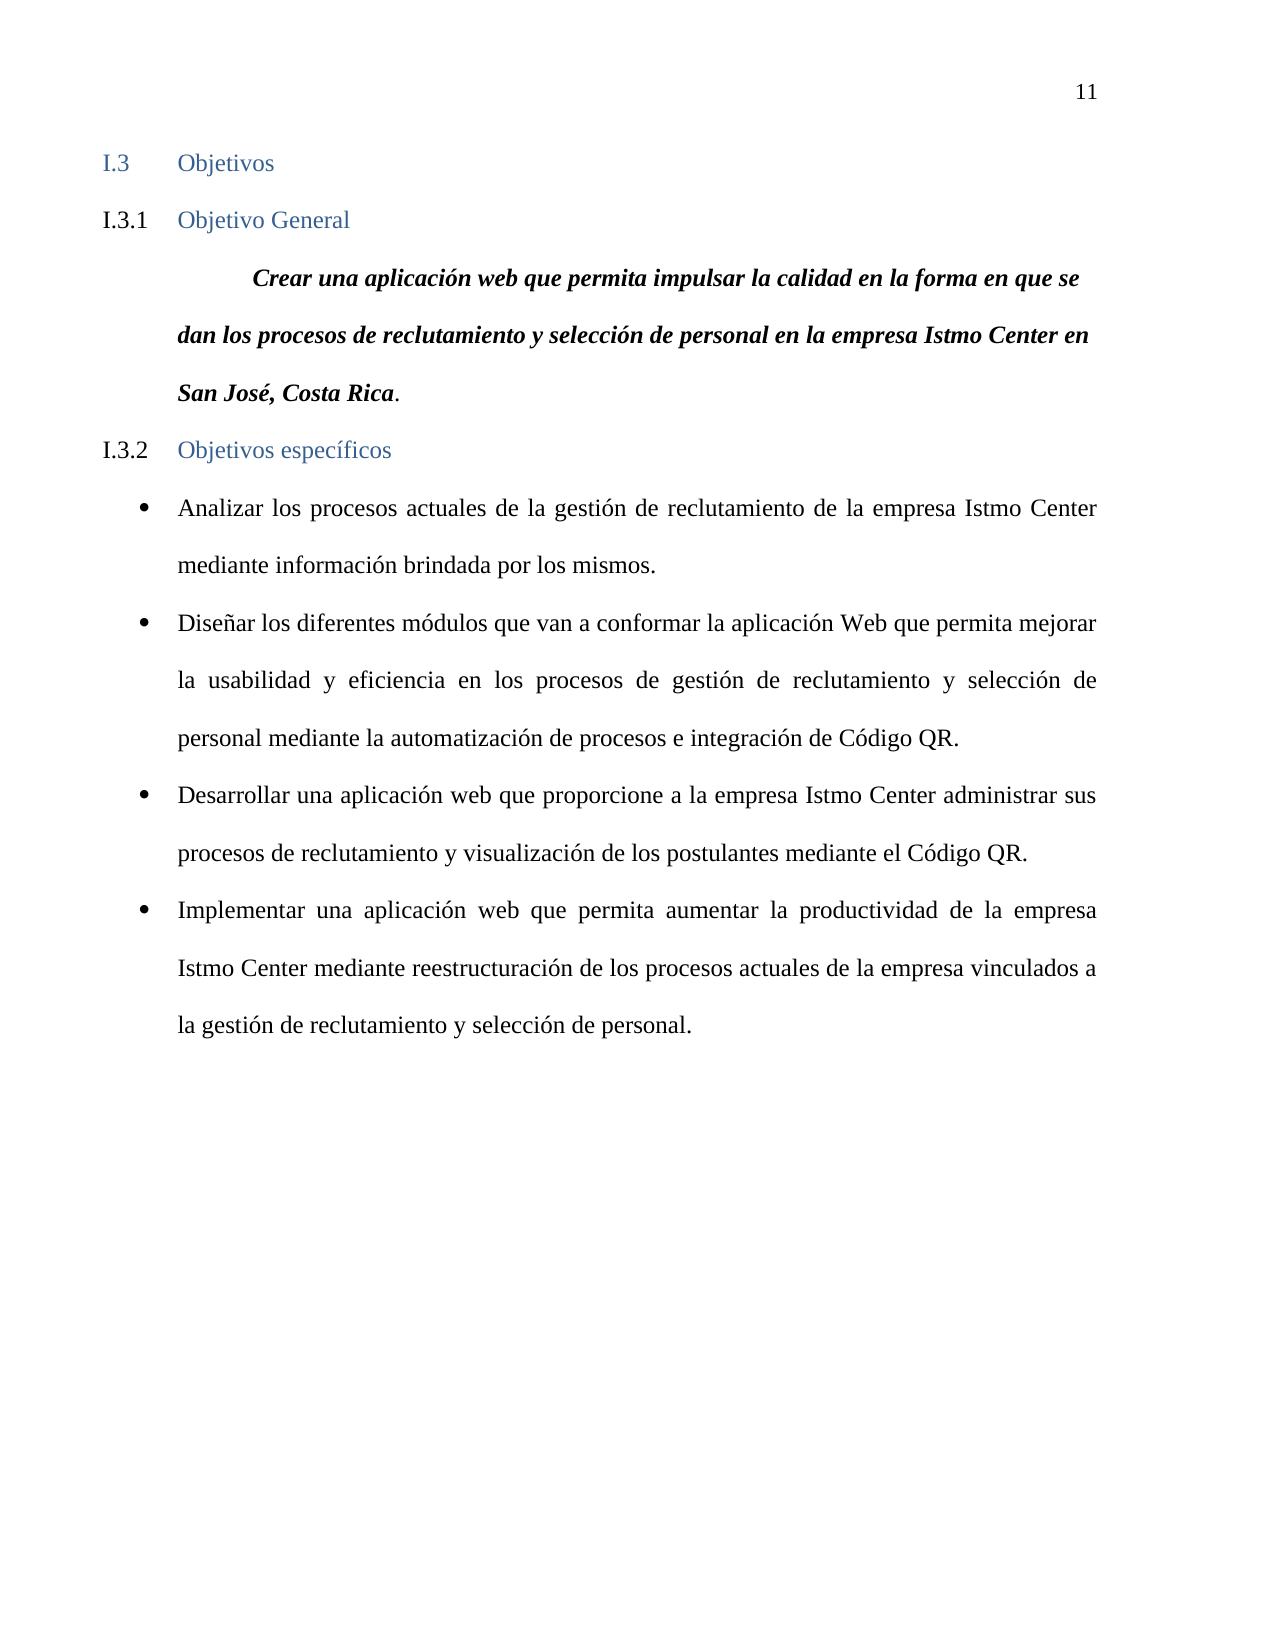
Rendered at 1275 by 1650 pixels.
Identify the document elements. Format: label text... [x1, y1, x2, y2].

subtitle Objetivo General [102, 205, 1098, 234]
subtitle Objetivos [102, 148, 1098, 176]
text Crear una aplicación web que permita impulsar la calidad en la forma en que se dan los procesos de reclutamiento y selección de personal en la empresa Istmo Center en San José, Costa Rica. [177, 263, 1098, 406]
list Diseñar los diferentes módulos que van a conformar la aplicación Web que permita mejorar la usabilidad y eficiencia en los procesos de gestión de reclutamiento y selección de personal mediante la automatización de procesos e integración de Código QR. [140, 608, 1098, 751]
subtitle Objetivos específicos [102, 435, 1098, 464]
list Analizar los procesos actuales de la gestión de reclutamiento de la empresa Istmo Center mediante información brindada por los mismos. [140, 493, 1098, 579]
list Implementar una aplicación web que permita aumentar la productividad de la empresa Istmo Center mediante reestructuración de los procesos actuales de la empresa vinculados a la gestión de reclutamiento y selección de personal. [140, 895, 1098, 1039]
list Desarrollar una aplicación web que proporcione a la empresa Istmo Center administrar sus procesos de reclutamiento y visualización de los postulantes mediante el Código QR. [140, 780, 1098, 866]
